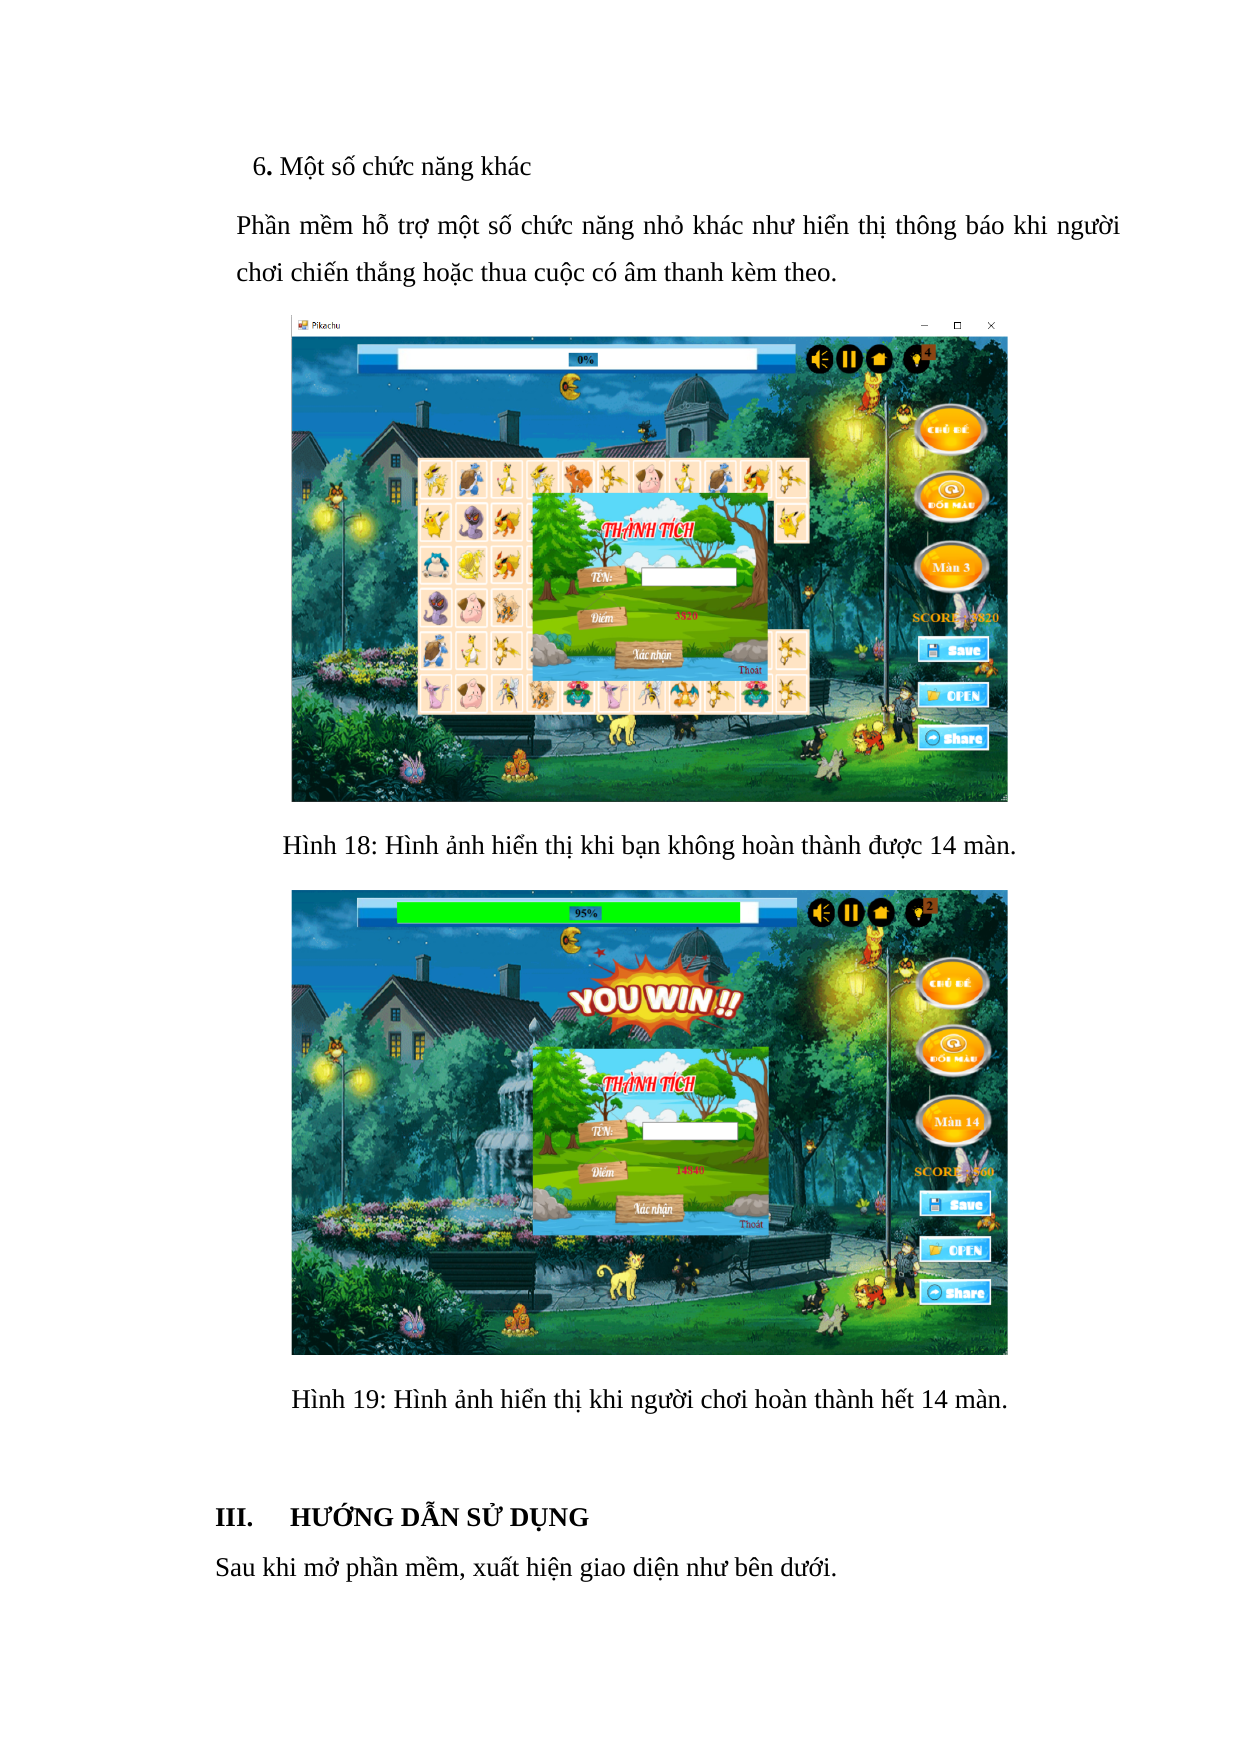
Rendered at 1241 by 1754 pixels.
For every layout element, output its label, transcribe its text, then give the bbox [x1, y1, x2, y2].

list 6. Một số chức năng khác [252, 150, 1122, 181]
text Phần mềm hỗ trợ một số chức năng nhỏ khác như hiển thị thông báo khi người chơi chiến thắng hoặc thua cuộc có âm thanh kèm theo. [236, 209, 1122, 287]
picture [291, 888, 1008, 1355]
list HƯỚNG DẪN SỬ DỤNG [215, 1501, 1122, 1532]
text Hình 19: Hình ảnh hiển thị khi người chơi hoàn thành hết 14 màn. [177, 1383, 1122, 1414]
text Sau khi mở phần mềm, xuất hiện giao diện như bên dưới. [215, 1551, 1122, 1582]
picture [291, 315, 1008, 802]
text Hình 18: Hình ảnh hiển thị khi bạn không hoàn thành được 14 màn. [177, 829, 1122, 861]
